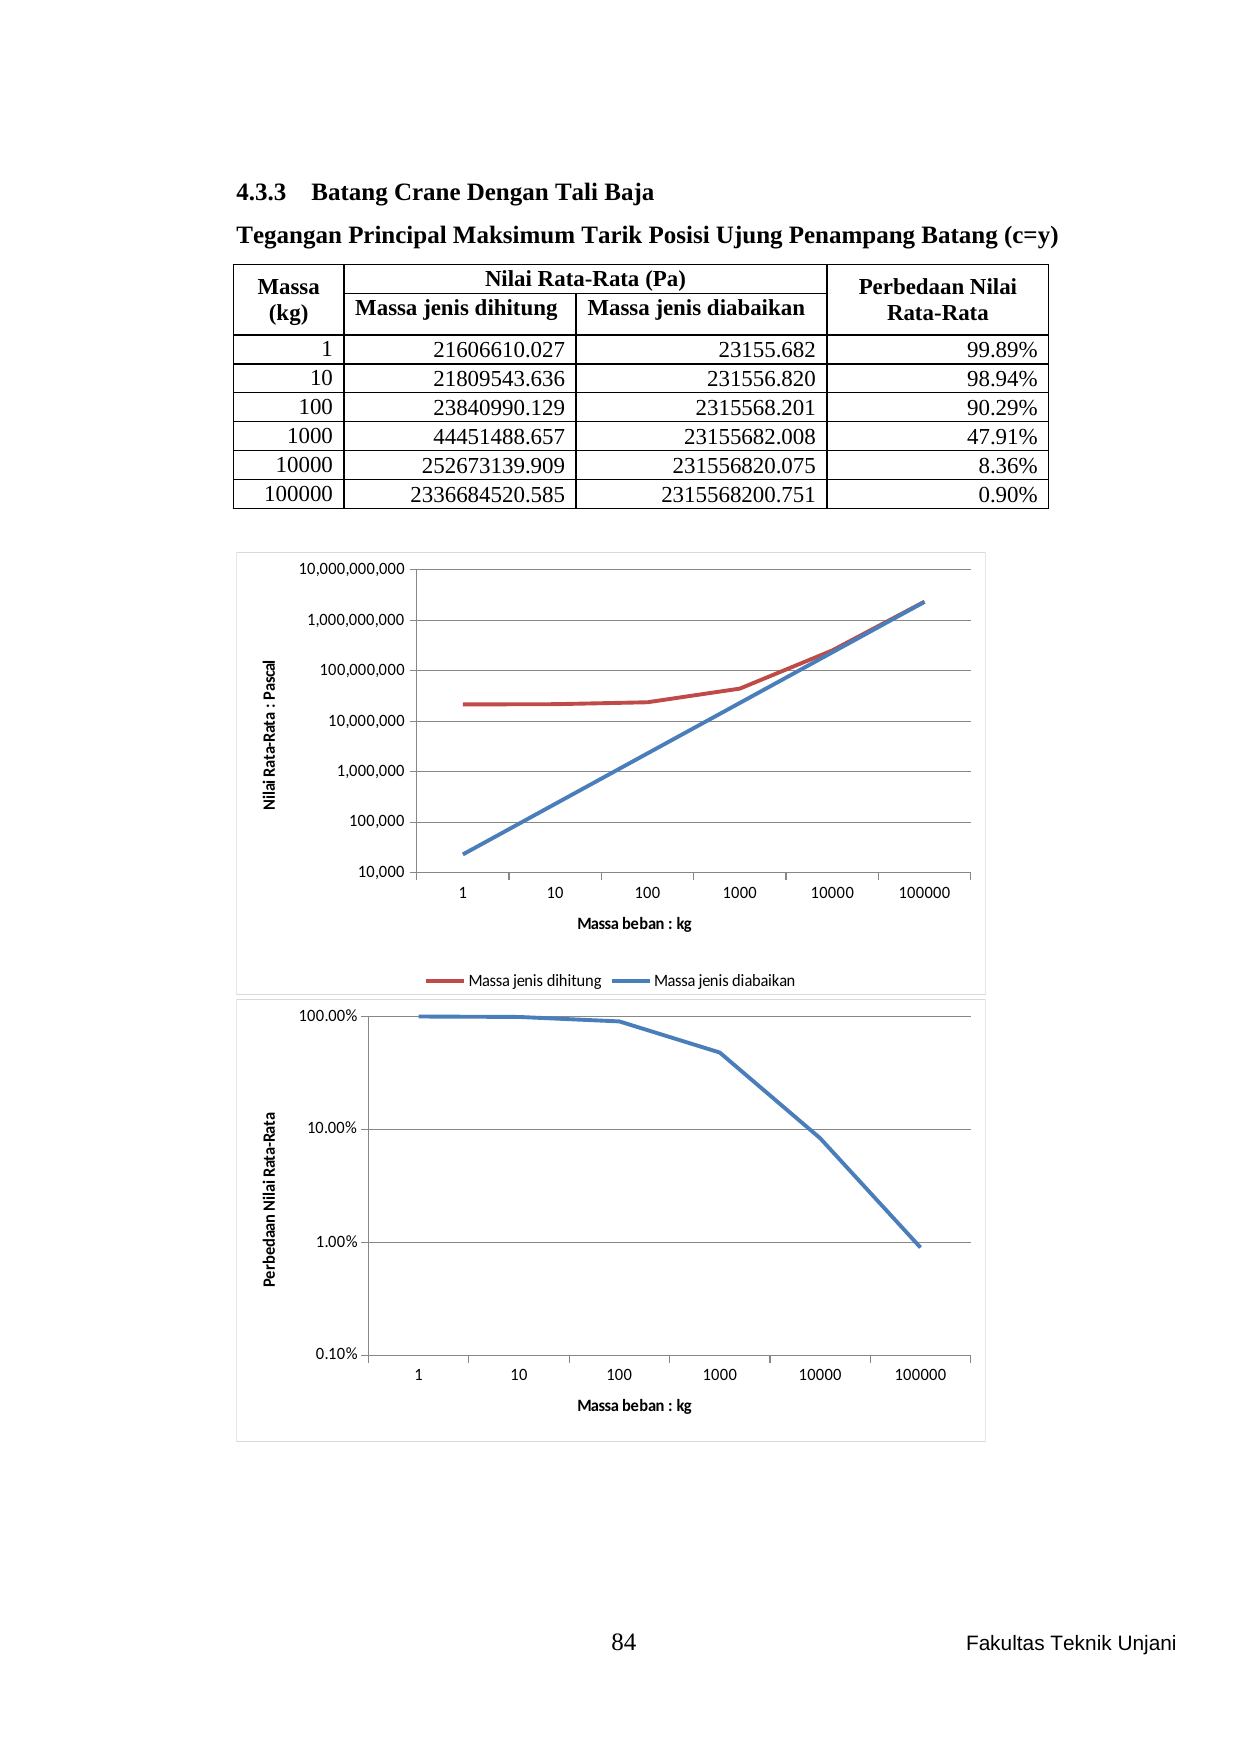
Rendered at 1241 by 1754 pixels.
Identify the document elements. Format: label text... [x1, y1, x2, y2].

table_cell 1000 [234, 422, 343, 450]
subtitle 4.3.3 Batang Crane Dengan Tali Baja [236, 177, 1063, 206]
table_cell 231556.820 [577, 365, 826, 392]
table_cell 90.29% [828, 393, 1048, 421]
table_cell 100000 [234, 480, 343, 508]
table_cell 8.36% [828, 451, 1048, 479]
table_cell 10 [234, 365, 343, 392]
table_cell 23155.682 [577, 336, 826, 363]
table_cell 47.91% [828, 422, 1048, 450]
table_cell 99.89% [828, 336, 1048, 363]
table_header Nilai Rata-Rata (Pa) [345, 265, 826, 292]
table_cell 2315568200.751 [577, 480, 826, 508]
table_cell 10000 [234, 451, 343, 479]
table_cell 1 [234, 336, 343, 363]
text Tegangan Principal Maksimum Tarik Posisi Ujung Penampang Batang (c=y) [236, 220, 1063, 249]
table_cell 98.94% [828, 365, 1048, 392]
table_cell 0.90% [828, 480, 1048, 508]
table_cell 2315568.201 [577, 393, 826, 421]
table_cell 2336684520.585 [345, 480, 575, 508]
table_cell Massa jenis diabaikan [577, 294, 826, 334]
table_cell 23840990.129 [345, 393, 575, 421]
table_cell 23155682.008 [577, 422, 826, 450]
table_cell 100 [234, 393, 343, 421]
table_cell 252673139.909 [345, 451, 575, 479]
table_cell 21606610.027 [345, 336, 575, 363]
table_header Massa (kg) [234, 265, 343, 334]
table_cell 44451488.657 [345, 422, 575, 450]
table_cell Massa jenis dihitung [345, 294, 575, 334]
table_cell 231556820.075 [577, 451, 826, 479]
table_cell 21809543.636 [345, 365, 575, 392]
table_header Perbedaan Nilai Rata-Rata [828, 265, 1048, 334]
